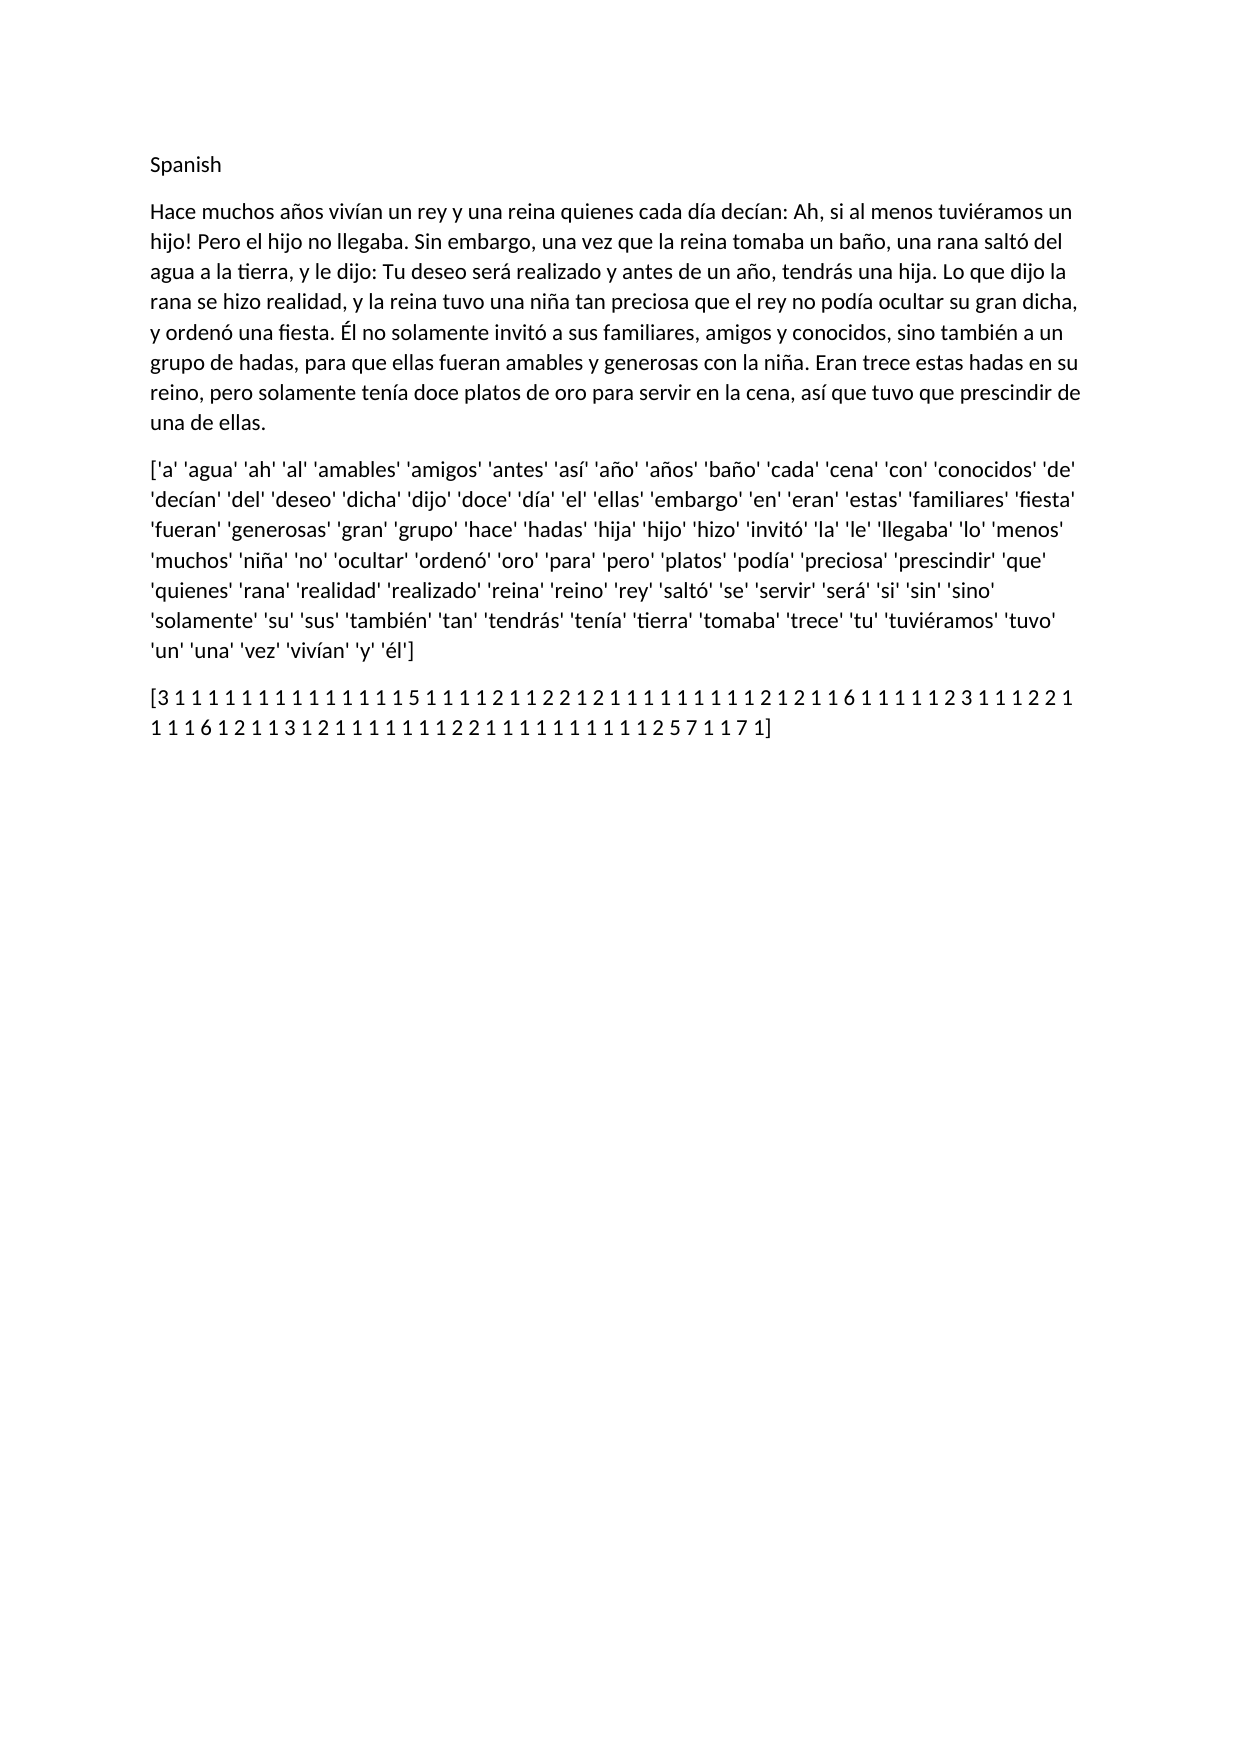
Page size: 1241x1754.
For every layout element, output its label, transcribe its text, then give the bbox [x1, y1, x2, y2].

text Spanish [150, 150, 1090, 178]
text ['a' 'agua' 'ah' 'al' 'amables' 'amigos' 'antes' 'así' 'año' 'años' 'baño' 'cada' 'cena' 'con' 'conocidos' 'de' 'decían' 'del' 'deseo' 'dicha' 'dijo' 'doce' 'día' 'el' 'ellas' 'embargo' 'en' 'eran' 'estas' 'familiares' 'fiesta' 'fueran' 'generosas' 'gran' 'grupo' 'hace' 'hadas' 'hija' 'hijo' 'hizo' 'invitó' 'la' 'le' 'llegaba' 'lo' 'menos' 'muchos' 'niña' 'no' 'ocultar' 'ordenó' 'oro' 'para' 'pero' 'platos' 'podía' 'preciosa' 'prescindir' 'que' 'quienes' 'rana' 'realidad' 'realizado' 'reina' 'reino' 'rey' 'saltó' 'se' 'servir' 'será' 'si' 'sin' 'sino' 'solamente' 'su' 'sus' 'también' 'tan' 'tendrás' 'tenía' 'tierra' 'tomaba' 'trece' 'tu' 'tuviéramos' 'tuvo' 'un' 'una' 'vez' 'vivían' 'y' 'él'] [150, 455, 1090, 664]
text Hace muchos años vivían un rey y una reina quienes cada día decían: Ah, si al menos tuviéramos un hijo! Pero el hijo no llegaba. Sin embargo, una vez que la reina tomaba un baño, una rana saltó del agua a la tierra, y le dijo: Tu deseo será realizado y antes de un año, tendrás una hija. Lo que dijo la rana se hizo realidad, y la reina tuvo una niña tan preciosa que el rey no podía ocultar su gran dicha, y ordenó una fiesta. Él no solamente invitó a sus familiares, amigos y conocidos, sino también a un grupo de hadas, para que ellas fueran amables y generosas con la niña. Eran trece estas hadas en su reino, pero solamente tenía doce platos de oro para servir en la cena, así que tuvo que prescindir de una de ellas. [150, 197, 1090, 436]
text [3 1 1 1 1 1 1 1 1 1 1 1 1 1 1 5 1 1 1 1 2 1 1 2 2 1 2 1 1 1 1 1 1 1 1 1 2 1 2 1 1 6 1 1 1 1 1 2 3 1 1 1 2 2 1 1 1 1 6 1 2 1 1 3 1 2 1 1 1 1 1 1 1 2 2 1 1 1 1 1 1 1 1 1 1 2 5 7 1 1 7 1] [150, 683, 1090, 742]
